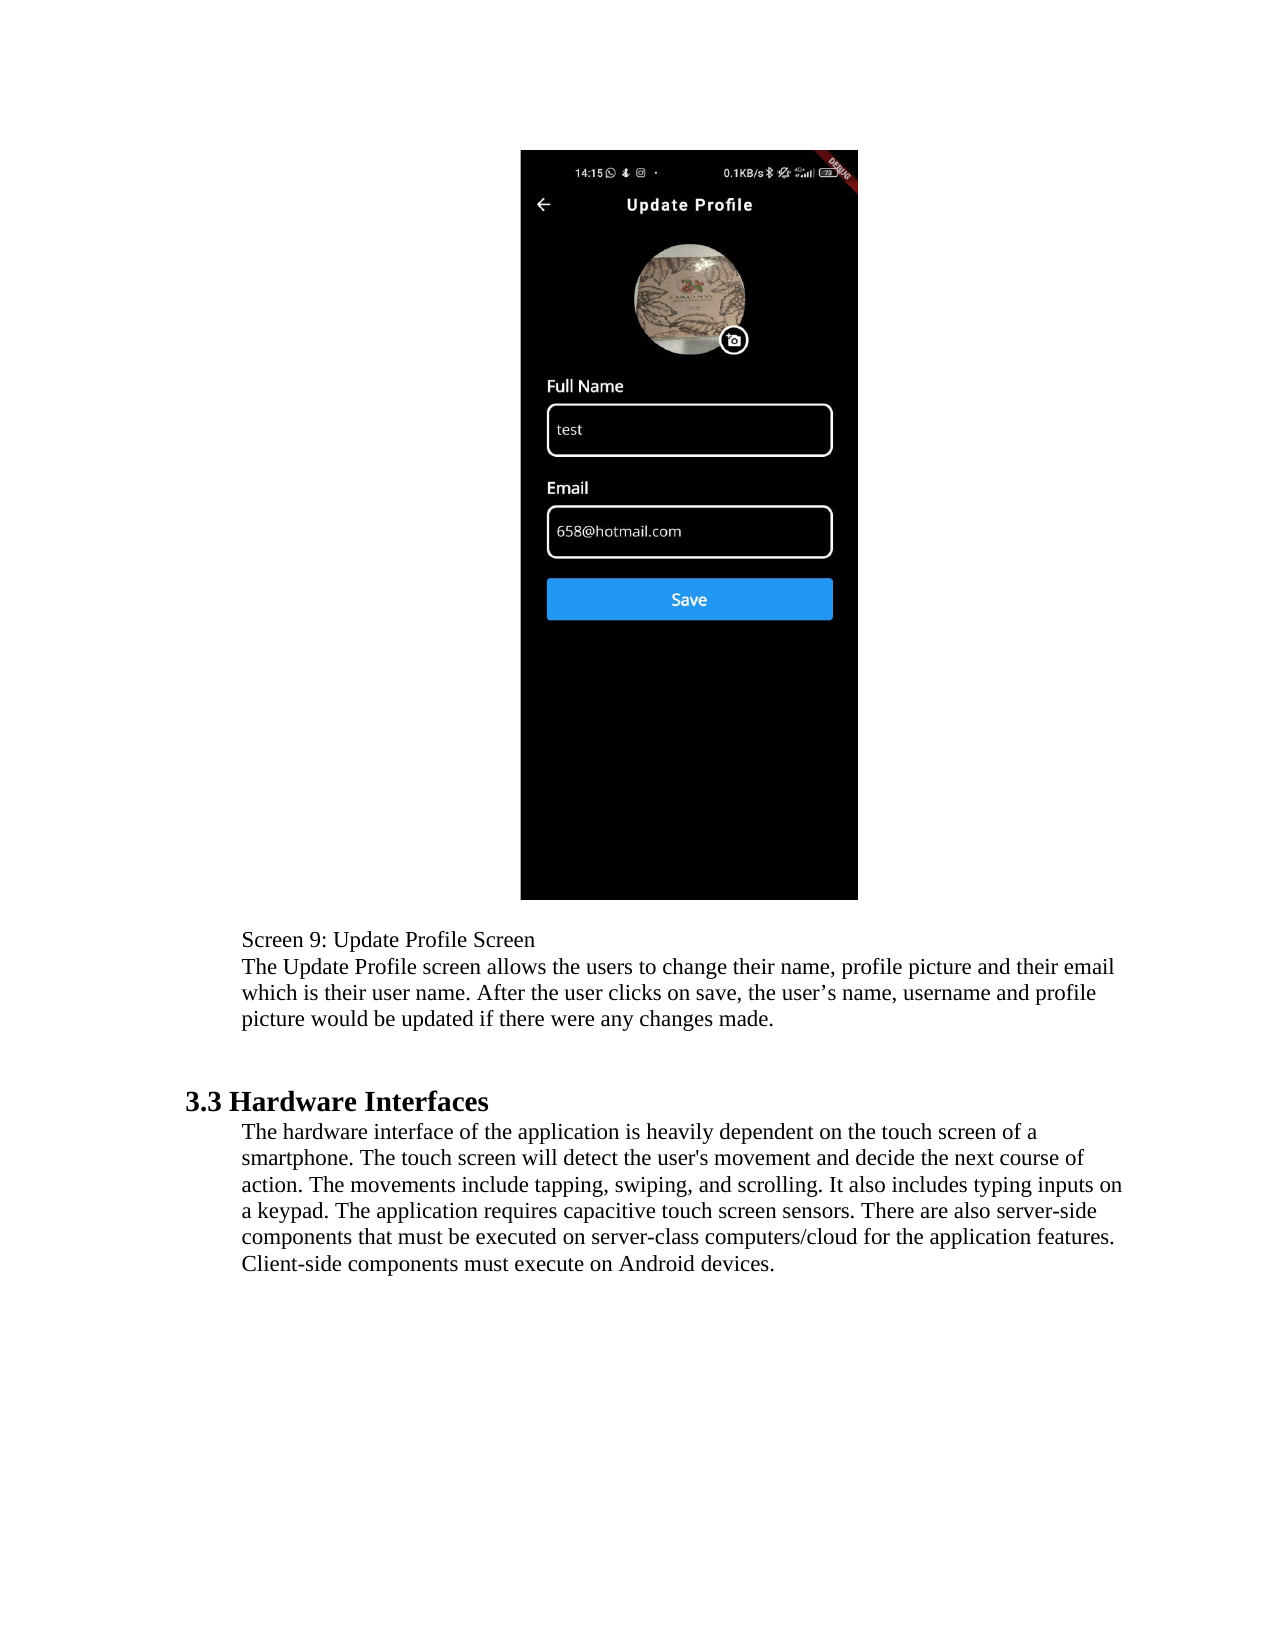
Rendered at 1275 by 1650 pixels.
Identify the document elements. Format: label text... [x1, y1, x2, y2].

text The Update Profile screen allows the users to change their name, profile picture and their email which is their user name. After the user clicks on save, the user’s name, username and profile picture would be updated if there were any changes made. [241, 953, 1137, 1032]
text Screen 9: Update Profile Screen [241, 926, 1137, 953]
subtitle 3.3 Hardware Interfaces [185, 1084, 1137, 1118]
picture [520, 150, 858, 900]
text The hardware interface of the application is heavily dependent on the touch screen of a smartphone. The touch screen will detect the user's movement and decide the next course of action. The movements include tapping, swiping, and scrolling. It also includes typing inputs on a keypad. The application requires capacitive touch screen sensors. There are also server-side components that must be executed on server-class computers/cloud for the application features. Client-side components must execute on Android devices. [241, 1118, 1137, 1276]
